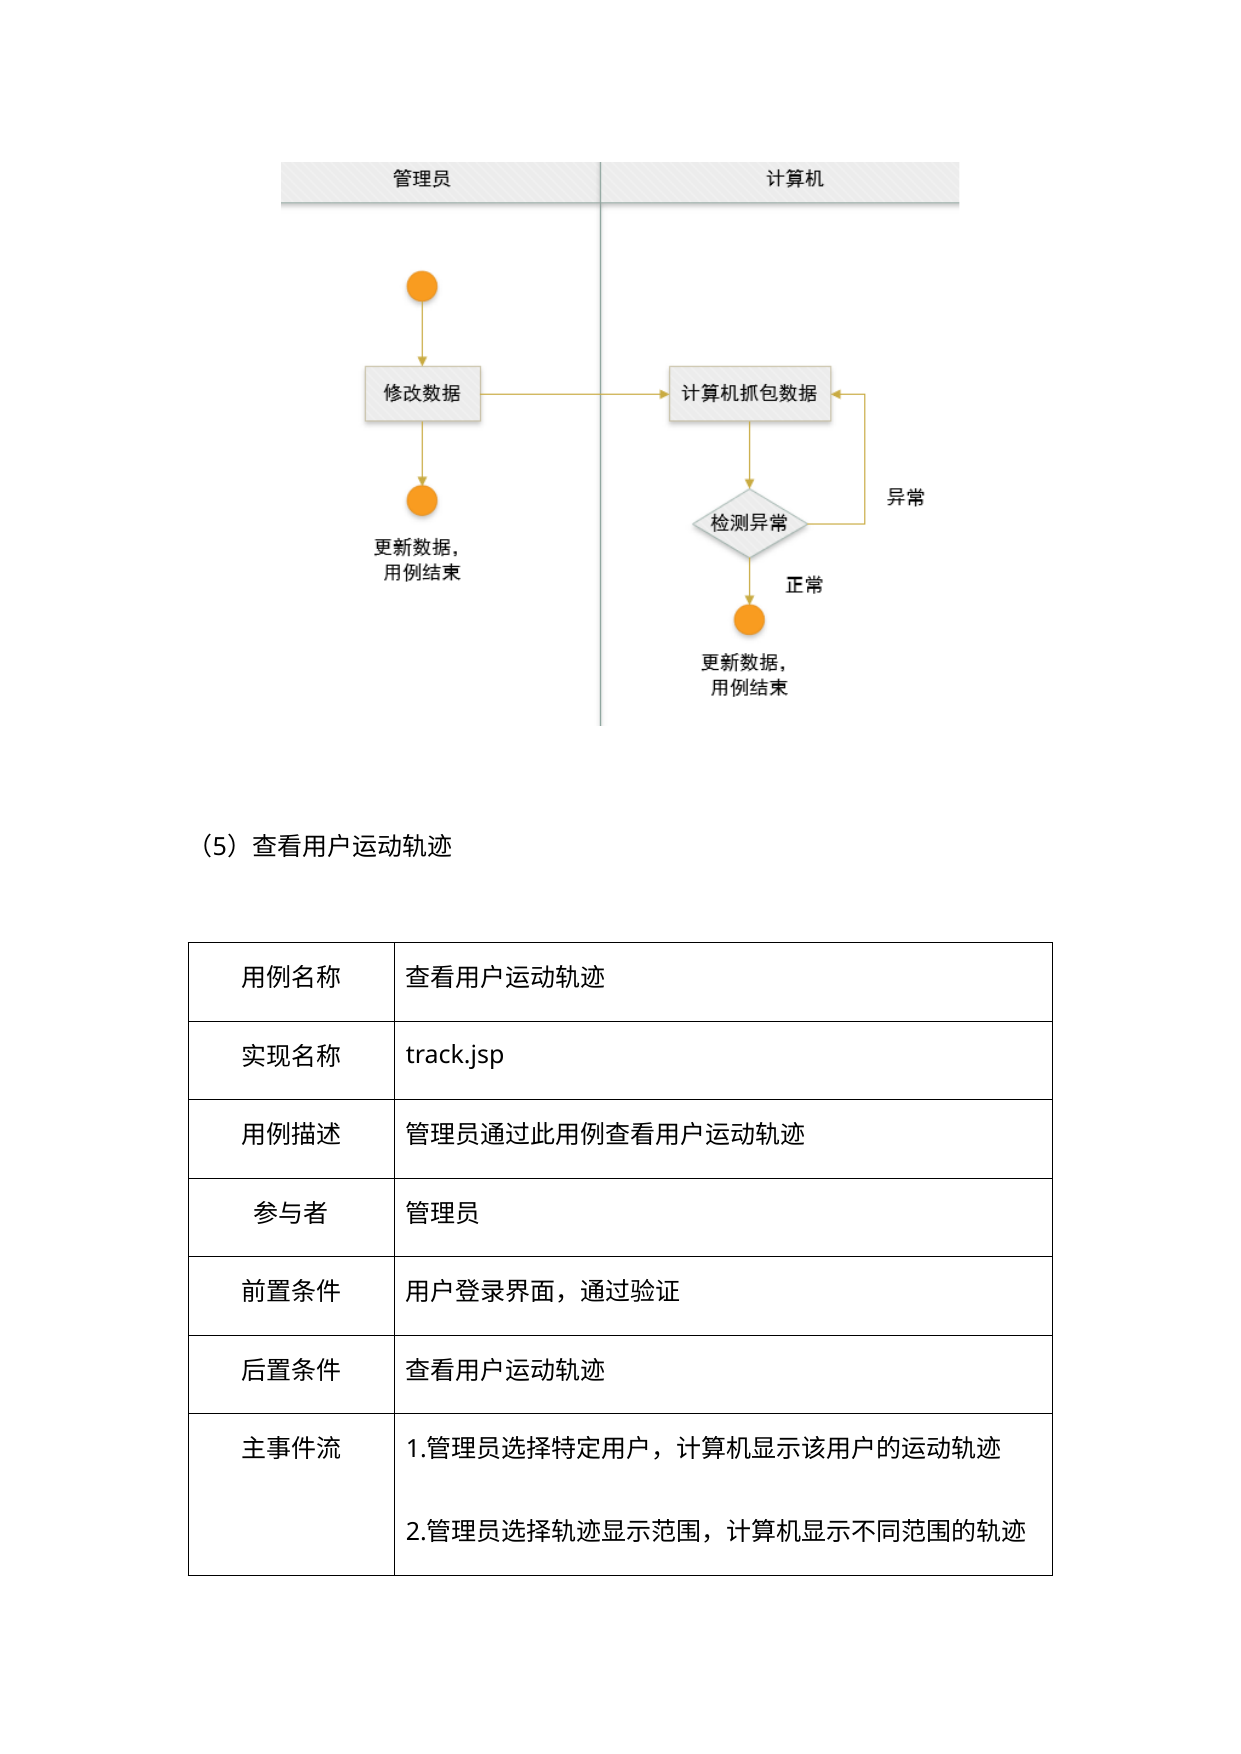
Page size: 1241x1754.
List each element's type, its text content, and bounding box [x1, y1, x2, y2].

table_cell 参与者 [189, 1179, 394, 1256]
table_cell 后置条件 [189, 1336, 394, 1413]
table_cell 用户登录界面，通过验证 [395, 1257, 1052, 1335]
table_header 查看用户运动轨迹 [395, 943, 1052, 1021]
table_cell 用例描述 [189, 1100, 394, 1178]
table_cell 管理员 [395, 1179, 1052, 1256]
table_cell track.jsp [395, 1022, 1052, 1099]
table_header 用例名称 [189, 943, 394, 1021]
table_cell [395, 1414, 1052, 1575]
table_cell 主事件流 [189, 1414, 394, 1575]
table_cell 查看用户运动轨迹 [395, 1336, 1052, 1413]
table_cell 管理员通过此用例查看用户运动轨迹 [395, 1100, 1052, 1178]
table_cell 前置条件 [189, 1257, 394, 1335]
text （5）查看用户运动轨迹 [187, 812, 1053, 877]
picture [281, 162, 960, 726]
table_cell 实现名称 [189, 1022, 394, 1099]
